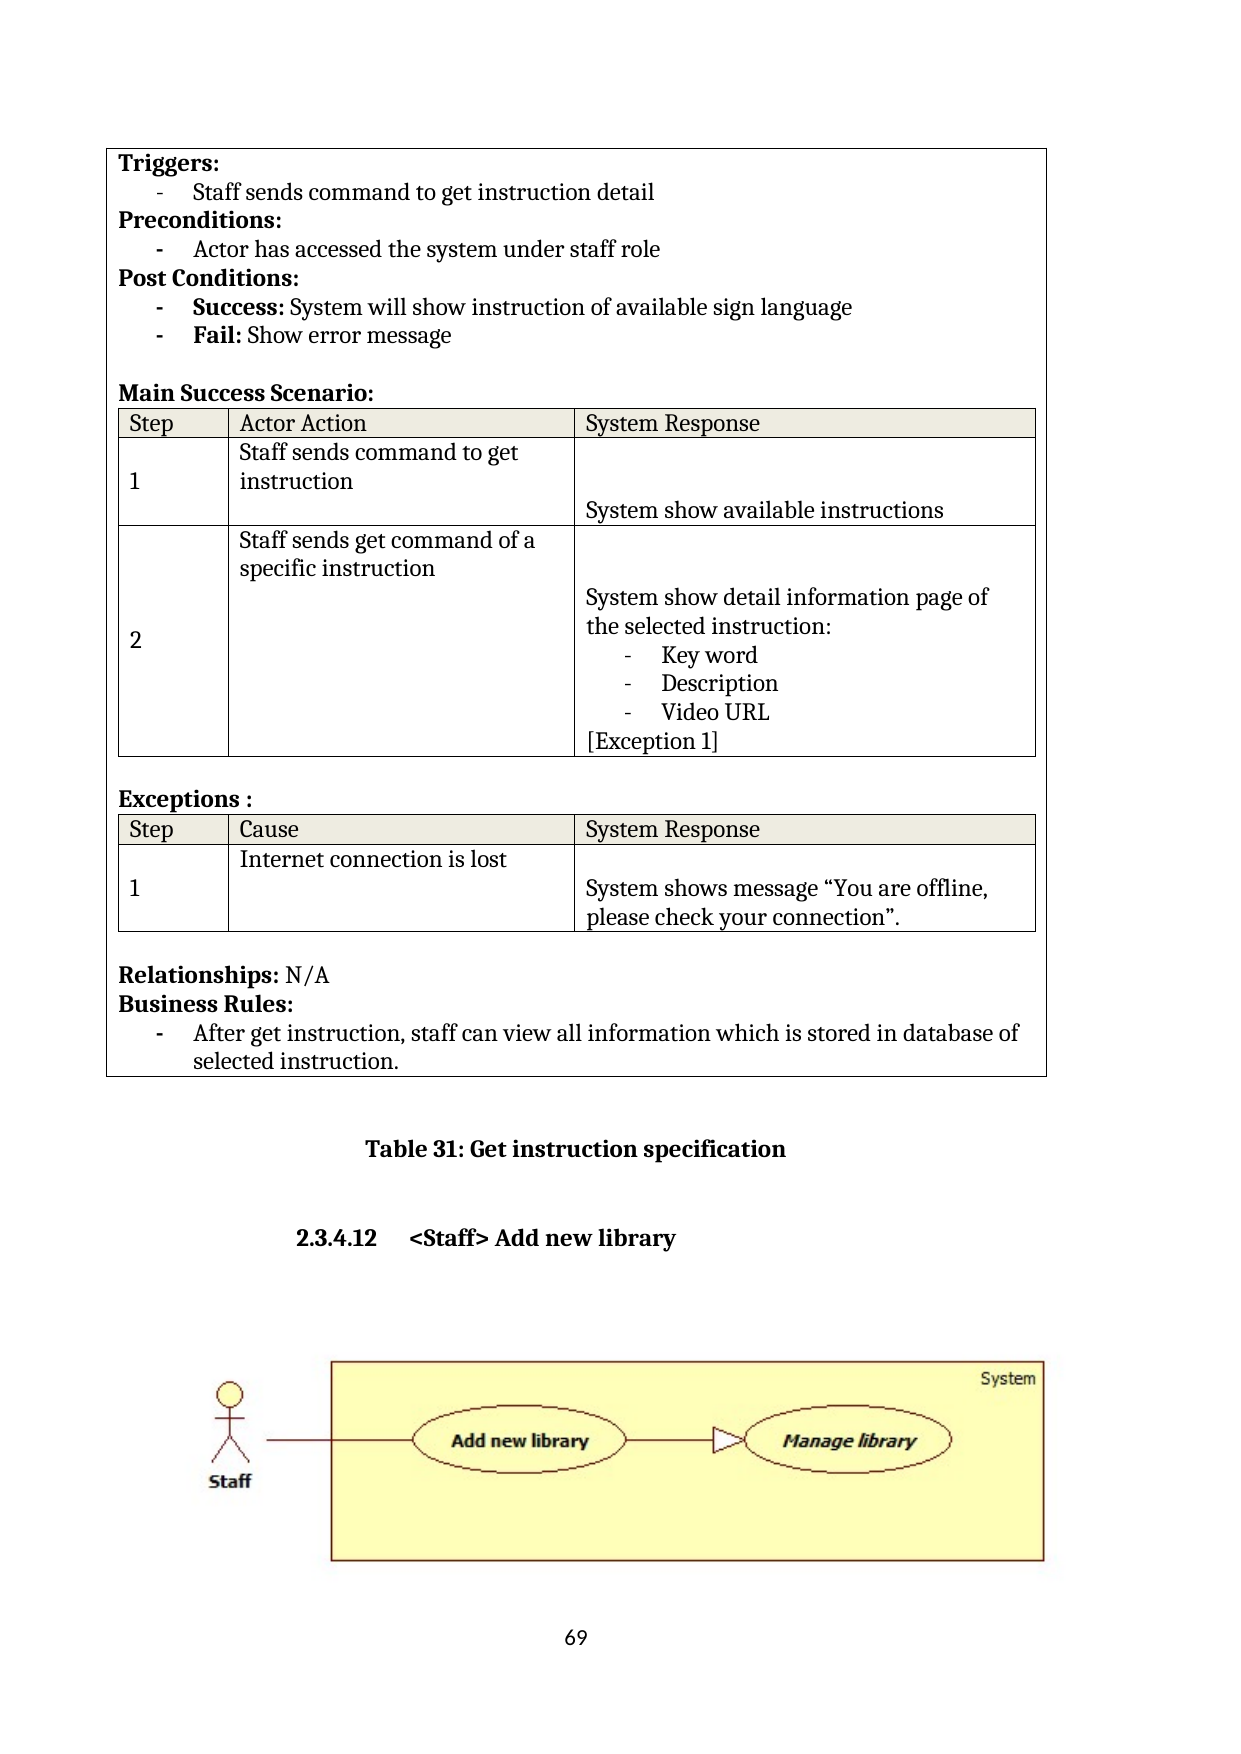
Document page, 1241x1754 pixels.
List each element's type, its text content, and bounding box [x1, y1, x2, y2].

picture [162, 1330, 1076, 1593]
list Table 31: Get instruction specification [118, 1135, 1033, 1164]
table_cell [107, 149, 1046, 1076]
subtitle <Staff> Add new library [296, 1224, 1033, 1253]
